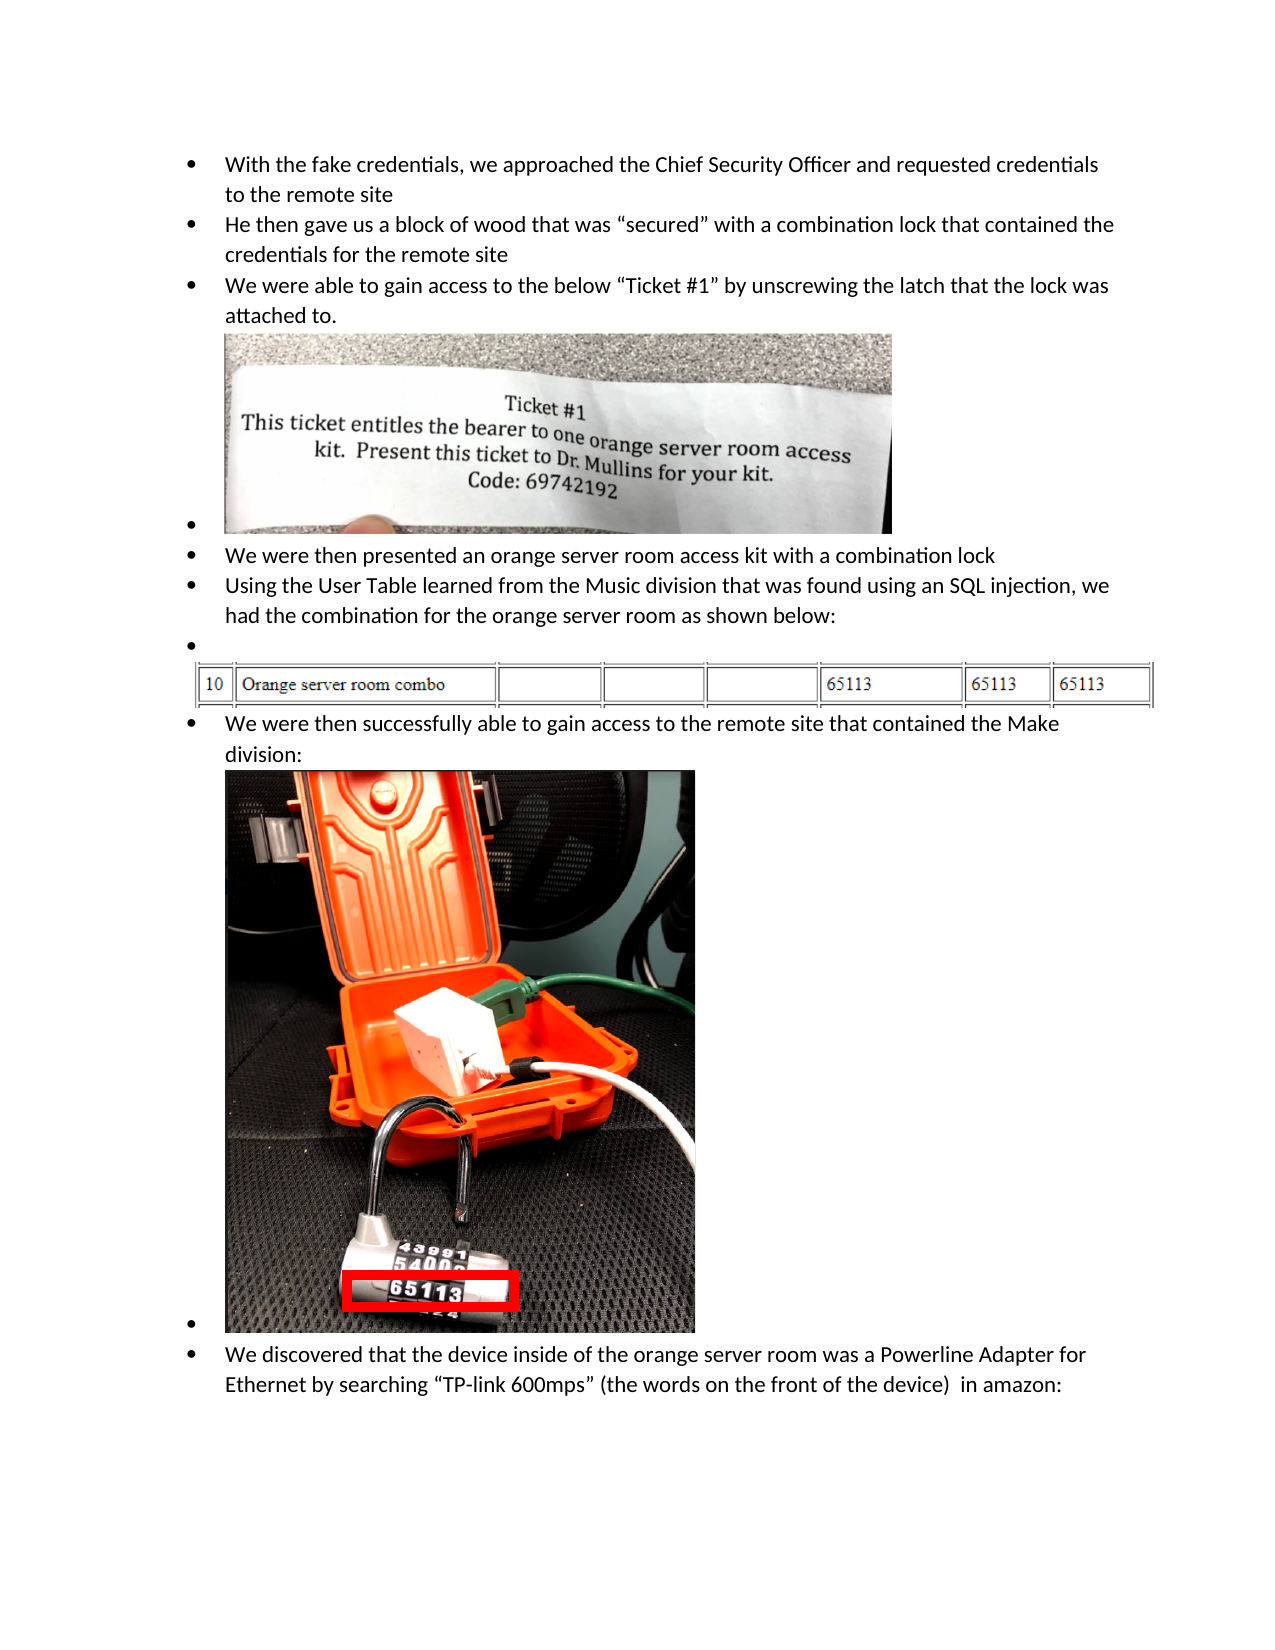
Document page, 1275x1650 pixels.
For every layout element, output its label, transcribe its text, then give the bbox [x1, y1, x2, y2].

list With the fake credentials, we approached the Chief Security Officer and requested credentials to the remote site [187, 150, 1125, 208]
list We were then presented an orange server room access kit with a combination lock [187, 541, 1125, 569]
picture [225, 334, 891, 534]
picture [225, 770, 696, 1333]
list We were then successfully able to gain access to the remote site that contained the Make division: [187, 709, 1125, 768]
picture [187, 662, 1163, 708]
list We were able to gain access to the below “Ticket #1” by unscrewing the latch that the lock was attached to. [187, 271, 1125, 329]
list Using the User Table learned from the Music division that was found using an SQL injection, we had the combination for the orange server room as shown below: [187, 571, 1125, 630]
list He then gave us a block of wood that was “secured” with a combination lock that contained the credentials for the remote site [187, 210, 1125, 269]
list We discovered that the device inside of the orange server room was a Powerline Adapter for Ethernet by searching “TP-link 600mps” (the words on the front of the device) in amazon: [187, 1340, 1125, 1398]
